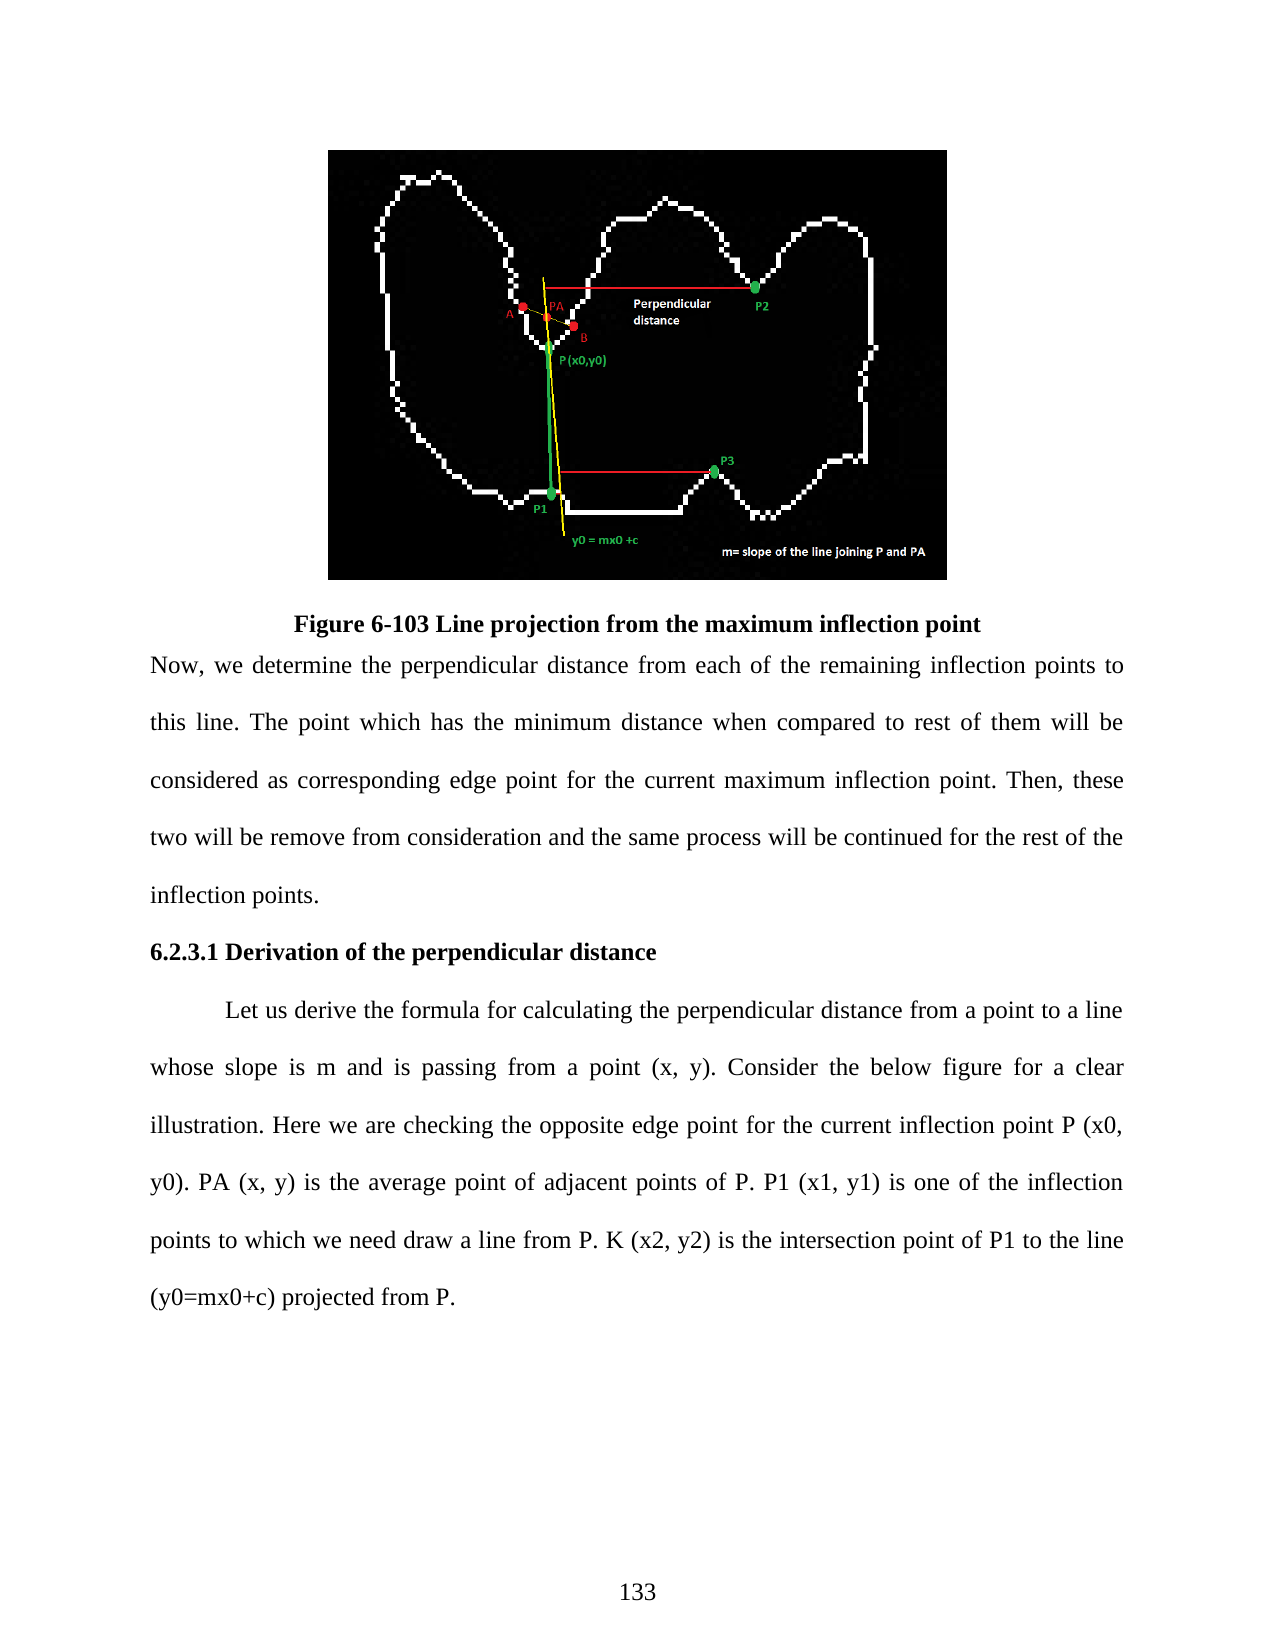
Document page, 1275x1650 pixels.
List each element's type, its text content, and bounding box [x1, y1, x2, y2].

picture [328, 150, 947, 580]
text Now, we determine the perpendicular distance from each of the remaining inflection points to this line. The point which has the minimum distance when compared to rest of them will be considered as corresponding edge point for the current maximum inflection point. Then, these two will be remove from consideration and the same process will be continued for the rest of the inflection points. [150, 650, 1125, 909]
text Let us derive the formula for calculating the perpendicular distance from a point to a line whose slope is m and is passing from a point (x, y). Consider the below figure for a clear illustration. Here we are checking the opposite edge point for the current inflection point P (x0, y0). PA (x, y) is the average point of adjacent points of P. P1 (x1, y1) is one of the inflection points to which we need draw a line from P. K (x2, y2) is the intersection point of P1 to the line (y0=mx0+c) projected from P. [150, 995, 1125, 1311]
subtitle 6.2.3.1 Derivation of the perpendicular distance [150, 937, 1125, 966]
